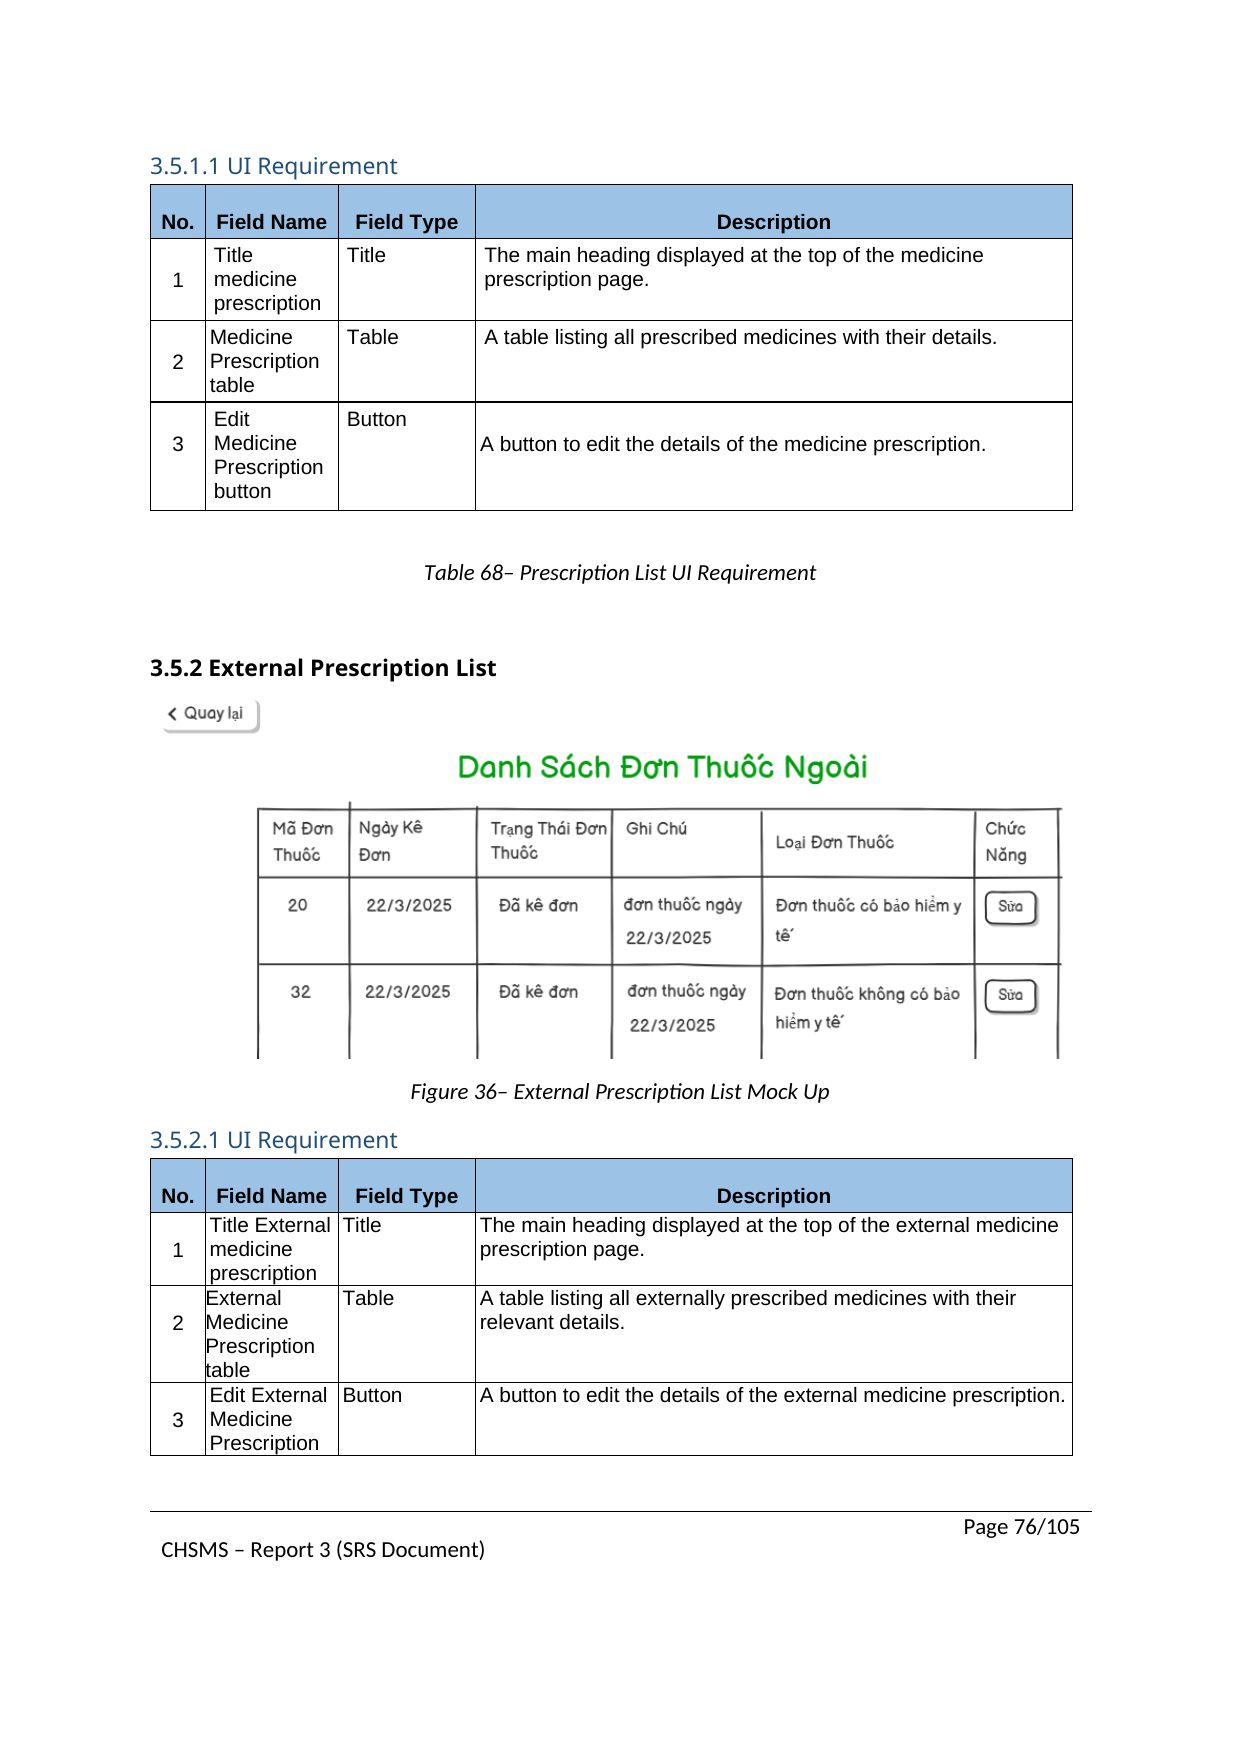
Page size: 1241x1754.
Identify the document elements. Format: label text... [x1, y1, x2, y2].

table_cell 2 [151, 321, 205, 401]
table_header Description [476, 1159, 1072, 1212]
table_cell A table listing all externally prescribed medicines with their relevant details. [476, 1286, 1072, 1382]
table_cell A table listing all prescribed medicines with their details. [476, 321, 1072, 401]
text Figure 36– External Prescription List Mock Up [150, 1077, 1093, 1106]
table_cell Title [339, 1213, 475, 1285]
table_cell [206, 1383, 338, 1455]
table_cell 3 [151, 1383, 205, 1455]
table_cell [476, 1383, 1072, 1455]
picture [150, 685, 1093, 1059]
table_cell 1 [151, 239, 205, 319]
table_header Field Name [206, 1159, 338, 1212]
table_cell External Medicine Prescription table [206, 1286, 338, 1382]
table_cell Button [339, 1383, 475, 1455]
table_header Description [476, 185, 1072, 238]
table_cell A button to edit the details of the medicine prescription. [476, 403, 1072, 510]
table_cell Title External medicine prescription [206, 1213, 338, 1285]
table_header Field Type [339, 185, 475, 238]
table_header Field Type [339, 1159, 475, 1212]
table_cell 1 [151, 1213, 205, 1285]
table_cell The main heading displayed at the top of the medicine prescription page. [476, 239, 1072, 319]
table_header No. [151, 185, 205, 238]
text Table 68– Prescription List UI Requirement [150, 558, 1093, 586]
table_cell The main heading displayed at the top of the external medicine prescription page. [476, 1213, 1072, 1285]
subtitle 3.5.2 External Prescription List [150, 652, 1093, 683]
table_header Field Name [206, 185, 338, 238]
table_cell 3 [151, 403, 205, 510]
table_cell Medicine Prescription table [206, 321, 338, 401]
table_cell Title [339, 239, 475, 319]
table_cell Button [339, 403, 475, 510]
table_cell Edit Medicine Prescription button [206, 403, 338, 510]
table_cell Table [339, 1286, 475, 1382]
table_header No. [151, 1159, 205, 1212]
table_cell Table [339, 321, 475, 401]
table_cell Title medicine prescription [206, 239, 338, 319]
subtitle 3.5.1.1 UI Requirement [150, 150, 1093, 181]
subtitle 3.5.2.1 UI Requirement [150, 1124, 1093, 1156]
table_cell 2 [151, 1286, 205, 1382]
